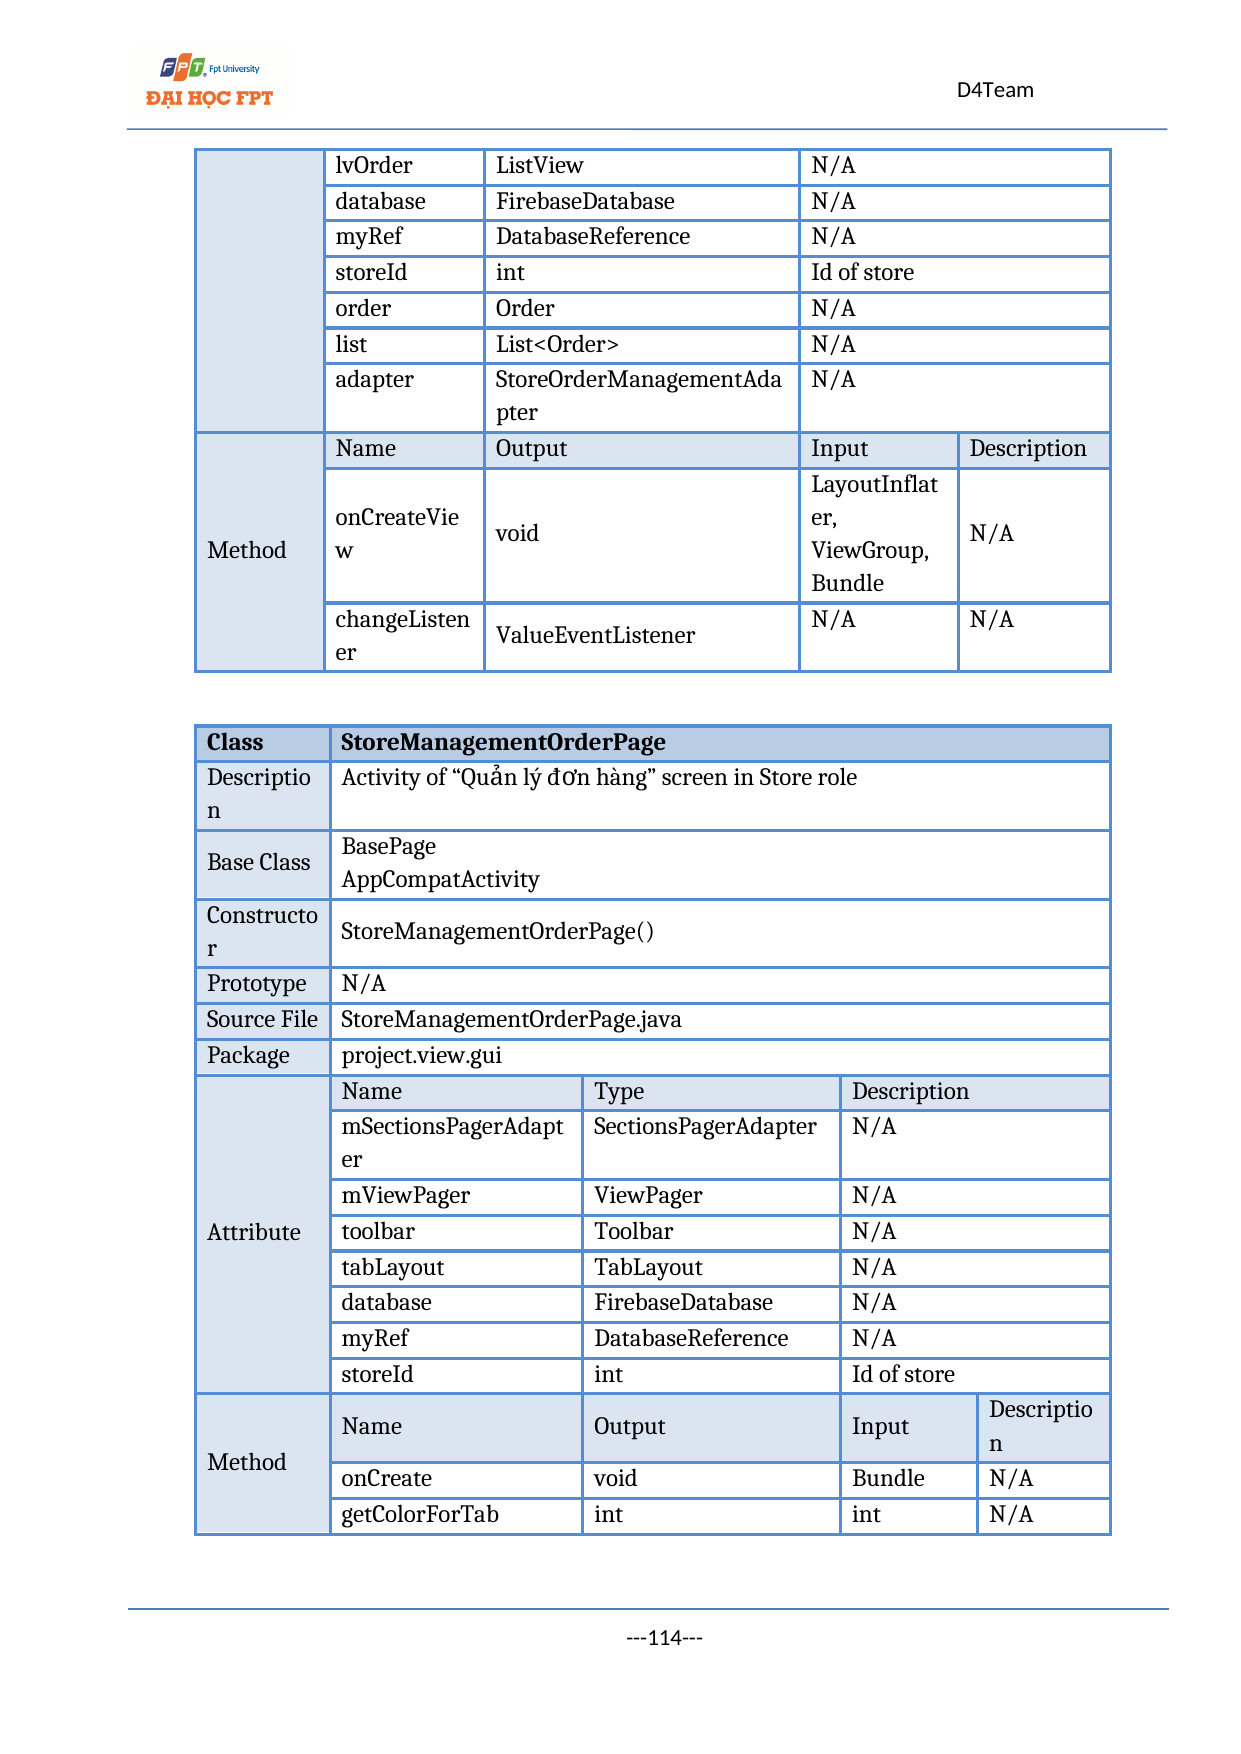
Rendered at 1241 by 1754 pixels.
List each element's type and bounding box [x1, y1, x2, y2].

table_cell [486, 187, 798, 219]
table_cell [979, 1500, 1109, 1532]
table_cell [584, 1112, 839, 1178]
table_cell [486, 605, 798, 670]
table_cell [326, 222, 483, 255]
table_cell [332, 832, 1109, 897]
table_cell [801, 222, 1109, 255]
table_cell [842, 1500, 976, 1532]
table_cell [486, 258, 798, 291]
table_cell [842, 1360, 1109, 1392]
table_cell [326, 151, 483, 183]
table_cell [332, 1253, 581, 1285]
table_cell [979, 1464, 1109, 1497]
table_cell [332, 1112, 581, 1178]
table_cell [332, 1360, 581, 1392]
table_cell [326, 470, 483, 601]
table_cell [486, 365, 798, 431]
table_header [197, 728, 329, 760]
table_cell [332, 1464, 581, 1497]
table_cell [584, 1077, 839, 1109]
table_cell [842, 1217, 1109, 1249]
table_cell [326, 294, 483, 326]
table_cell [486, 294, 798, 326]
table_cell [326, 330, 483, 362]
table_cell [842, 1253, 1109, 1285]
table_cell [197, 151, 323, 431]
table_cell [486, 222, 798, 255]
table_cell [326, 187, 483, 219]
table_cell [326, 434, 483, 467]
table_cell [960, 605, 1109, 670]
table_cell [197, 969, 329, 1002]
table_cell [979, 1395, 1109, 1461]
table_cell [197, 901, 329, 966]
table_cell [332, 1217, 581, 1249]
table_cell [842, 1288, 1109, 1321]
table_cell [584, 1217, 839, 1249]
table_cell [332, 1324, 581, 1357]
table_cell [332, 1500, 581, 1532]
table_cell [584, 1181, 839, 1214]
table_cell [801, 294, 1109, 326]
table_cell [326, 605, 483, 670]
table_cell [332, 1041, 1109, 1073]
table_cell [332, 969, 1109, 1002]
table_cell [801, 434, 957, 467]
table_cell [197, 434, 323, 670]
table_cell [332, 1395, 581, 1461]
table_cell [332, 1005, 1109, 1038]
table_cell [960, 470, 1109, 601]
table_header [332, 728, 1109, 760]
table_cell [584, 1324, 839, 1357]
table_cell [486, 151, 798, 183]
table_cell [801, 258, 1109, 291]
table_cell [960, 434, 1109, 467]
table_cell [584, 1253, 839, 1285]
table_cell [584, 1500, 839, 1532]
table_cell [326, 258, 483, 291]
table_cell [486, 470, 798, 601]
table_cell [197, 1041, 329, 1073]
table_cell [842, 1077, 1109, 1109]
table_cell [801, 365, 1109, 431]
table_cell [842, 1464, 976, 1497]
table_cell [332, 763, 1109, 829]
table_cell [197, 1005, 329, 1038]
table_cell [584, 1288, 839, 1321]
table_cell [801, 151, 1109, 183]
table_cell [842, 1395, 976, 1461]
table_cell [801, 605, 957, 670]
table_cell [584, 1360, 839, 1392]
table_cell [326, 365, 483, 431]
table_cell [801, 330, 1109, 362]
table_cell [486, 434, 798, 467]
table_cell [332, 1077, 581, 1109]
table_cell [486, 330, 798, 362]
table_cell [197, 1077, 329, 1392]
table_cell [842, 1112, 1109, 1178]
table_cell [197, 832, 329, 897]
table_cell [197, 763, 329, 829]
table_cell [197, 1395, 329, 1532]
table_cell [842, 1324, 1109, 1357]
picture [129, 46, 290, 116]
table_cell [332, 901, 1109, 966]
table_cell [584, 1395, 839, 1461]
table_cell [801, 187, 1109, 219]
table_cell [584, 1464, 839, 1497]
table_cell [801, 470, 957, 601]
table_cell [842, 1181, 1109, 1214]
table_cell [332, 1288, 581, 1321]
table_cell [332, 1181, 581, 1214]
